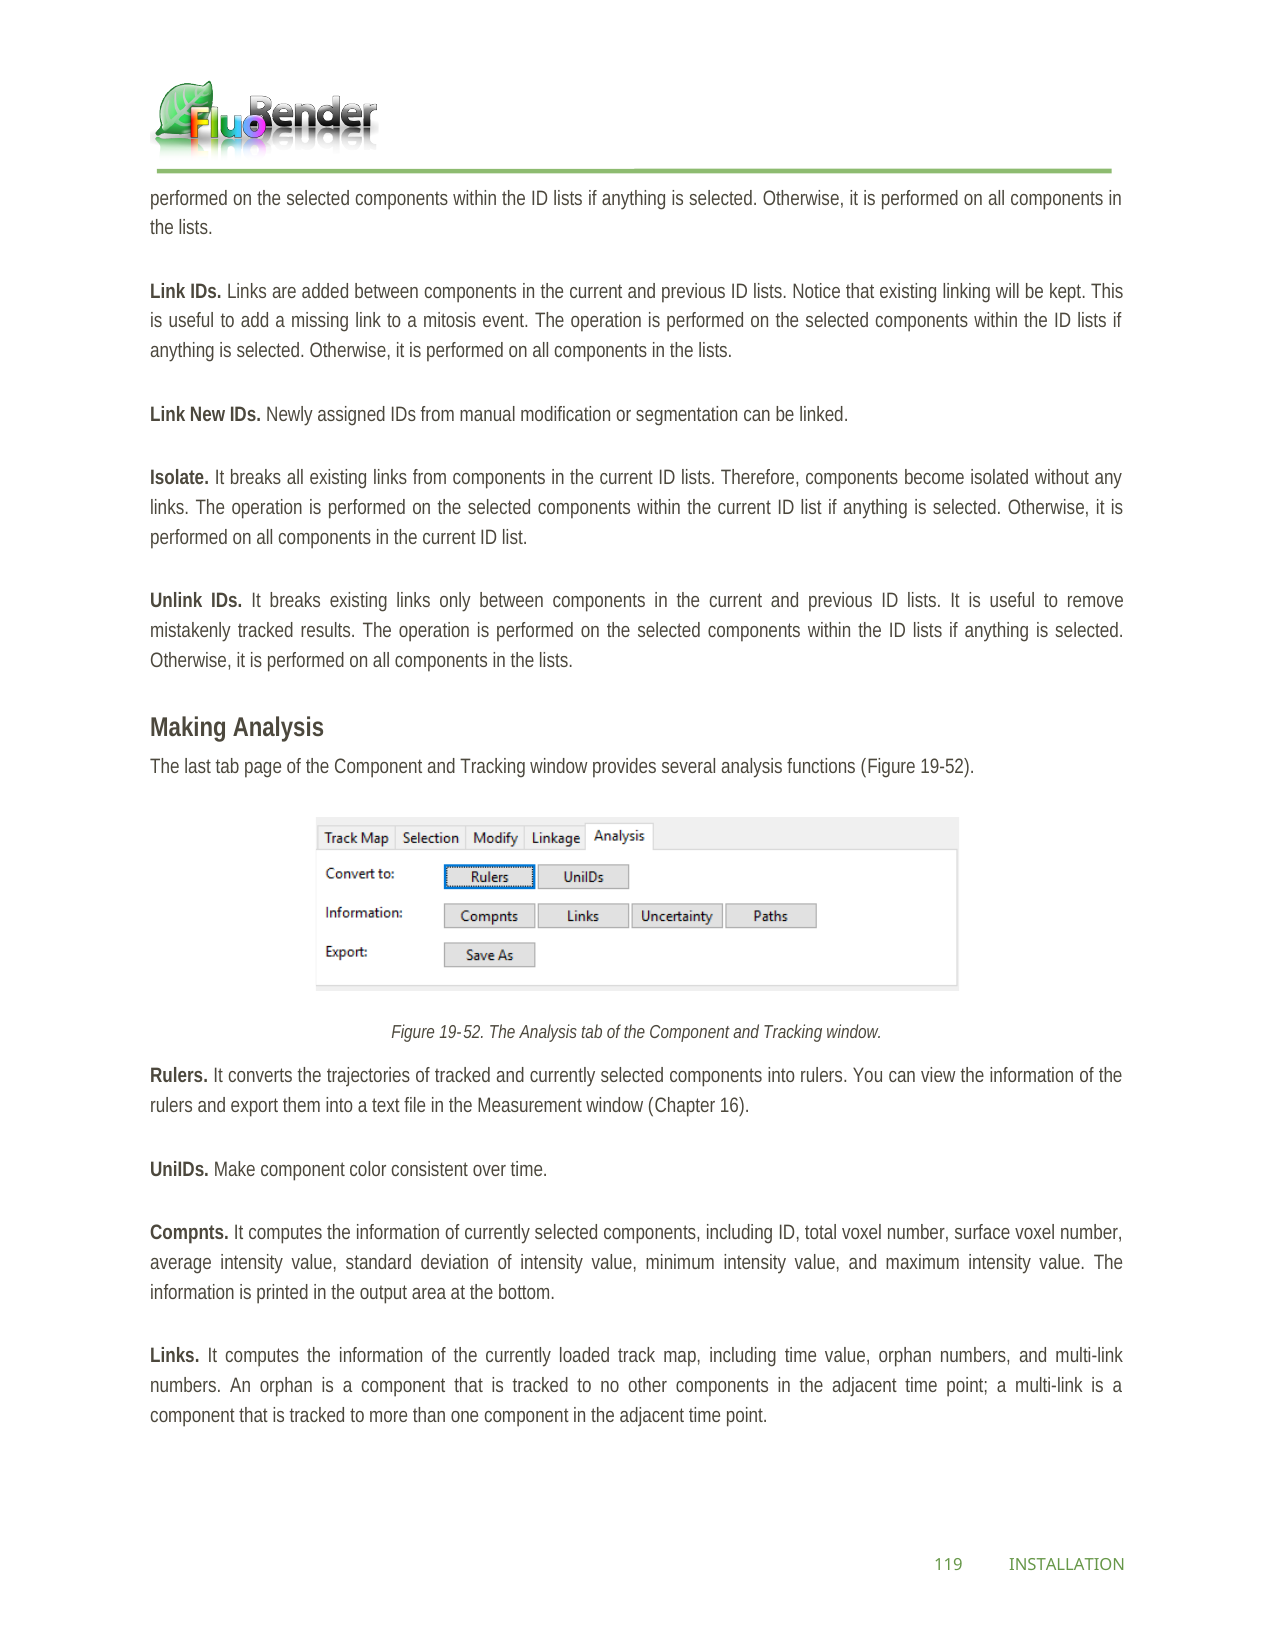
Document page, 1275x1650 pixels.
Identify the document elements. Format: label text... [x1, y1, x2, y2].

text Links. It computes the information of the currently loaded track map, including time value, orphan numbers, and multi-link numbers. An orphan is a component that is tracked to no other components in the adjacent time point; a multi-link is a component that is tracked to more than one component in the adjacent time point. [150, 1343, 1125, 1427]
text Isolate. It breaks all existing links from components in the current ID lists. Therefore, components become isolated without any links. The operation is performed on the selected components within the current ID list if anything is selected. Otherwise, it is performed on all components in the current ID list. [150, 465, 1125, 548]
text Link New IDs. Newly assigned IDs from manual modification or segmentation can be linked. [150, 402, 1125, 426]
text Unlink IDs. It breaks existing links only between components in the current and previous ID lists. It is useful to remove mistakenly tracked results. The operation is performed on the selected components within the ID lists if anything is selected. Otherwise, it is performed on all components in the lists. [150, 588, 1125, 672]
picture [150, 75, 379, 162]
text Compnts. It computes the information of currently selected components, including ID, total voxel number, surface voxel number, average intensity value, standard deviation of intensity value, minimum intensity value, and maximum intensity value. The information is printed in the output area at the bottom. [150, 1220, 1125, 1303]
subtitle Making Analysis [150, 711, 1125, 742]
text UniIDs. Make component color consistent over time. [150, 1157, 1125, 1181]
text Rulers. It converts the trajectories of tracked and currently selected components into rulers. You can view the information of the rulers and export them into a text file in the Measurement window (Chapter 16). [150, 1063, 1125, 1117]
text Link IDs. Links are added between components in the current and previous ID lists. Notice that existing linking will be kept. This is useful to add a missing link to a mitosis event. The operation is performed on the selected components within the ID lists if anything is selected. Otherwise, it is performed on all components in the lists. [150, 278, 1125, 362]
picture [315, 817, 960, 991]
